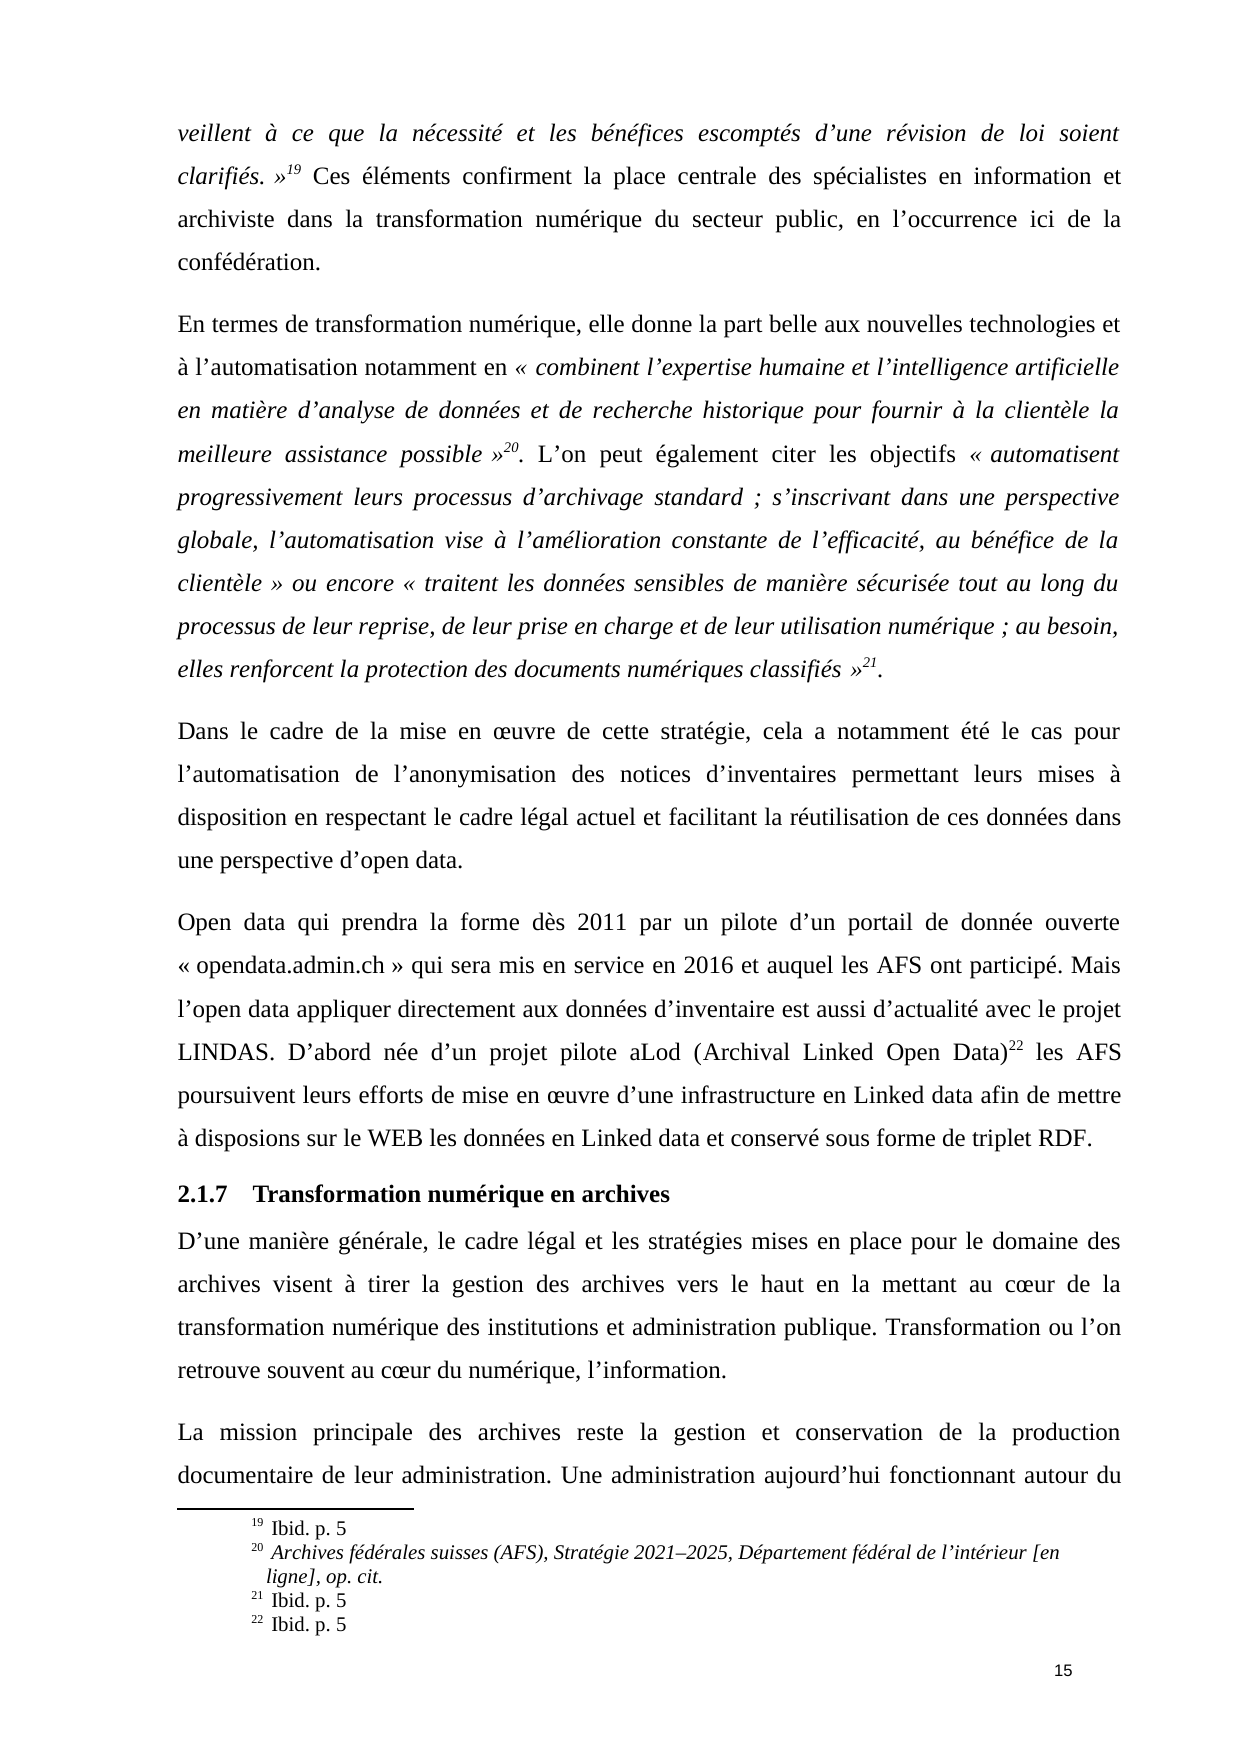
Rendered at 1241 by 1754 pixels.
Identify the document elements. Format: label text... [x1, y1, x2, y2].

text D’une manière générale, le cadre légal et les stratégies mises en place pour le domaine des archives visent à tirer la gestion des archives vers le haut en la mettant au cœur de la transformation numérique des institutions et administration publique. Transformation ou l’on retrouve souvent au cœur du numérique, l’information. [177, 1226, 1122, 1384]
text En termes de transformation numérique, elle donne la part belle aux nouvelles technologies et à l’automatisation notamment en « combinent l’expertise humaine et l’intelligence artificielle en matière d’analyse de données et de recherche historique pour fournir à la clientèle la meilleure assistance possible ». L’on peut également citer les objectifs « automatisent progressivement leurs processus d’archivage standard ; s’inscrivant dans une perspective globale, l’automatisation vise à l’amélioration constante de l’efficacité, au bénéfice de la clientèle » ou encore « traitent les données sensibles de manière sécurisée tout au long du processus de leur reprise, de leur prise en charge et de leur utilisation numérique ; au besoin, elles renforcent la protection des documents numériques classifiés ». [177, 309, 1122, 683]
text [177, 1417, 1122, 1489]
subtitle Transformation numérique en archives [177, 1179, 1122, 1207]
text Open data qui prendra la forme dès 2011 par un pilote d’un portail de donnée ouverte « opendata.admin.ch » qui sera mis en service en 2016 et auquel les AFS ont participé. Mais l’open data appliquer directement aux données d’inventaire est aussi d’actualité avec le projet LINDAS. D’abord née d’un projet pilote aLod (Archival Linked Open Data) les AFS poursuivent leurs efforts de mise en œuvre d’une infrastructure en Linked data afin de mettre à disposions sur le WEB les données en Linked data et conservé sous forme de triplet RDF. [177, 907, 1122, 1152]
text Dans le cadre de la mise en œuvre de cette stratégie, cela a notamment été le cas pour l’automatisation de l’anonymisation des notices d’inventaires permettant leurs mises à disposition en respectant le cadre légal actuel et facilitant la réutilisation de ces données dans une perspective d’open data. [177, 716, 1122, 874]
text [177, 118, 1122, 276]
